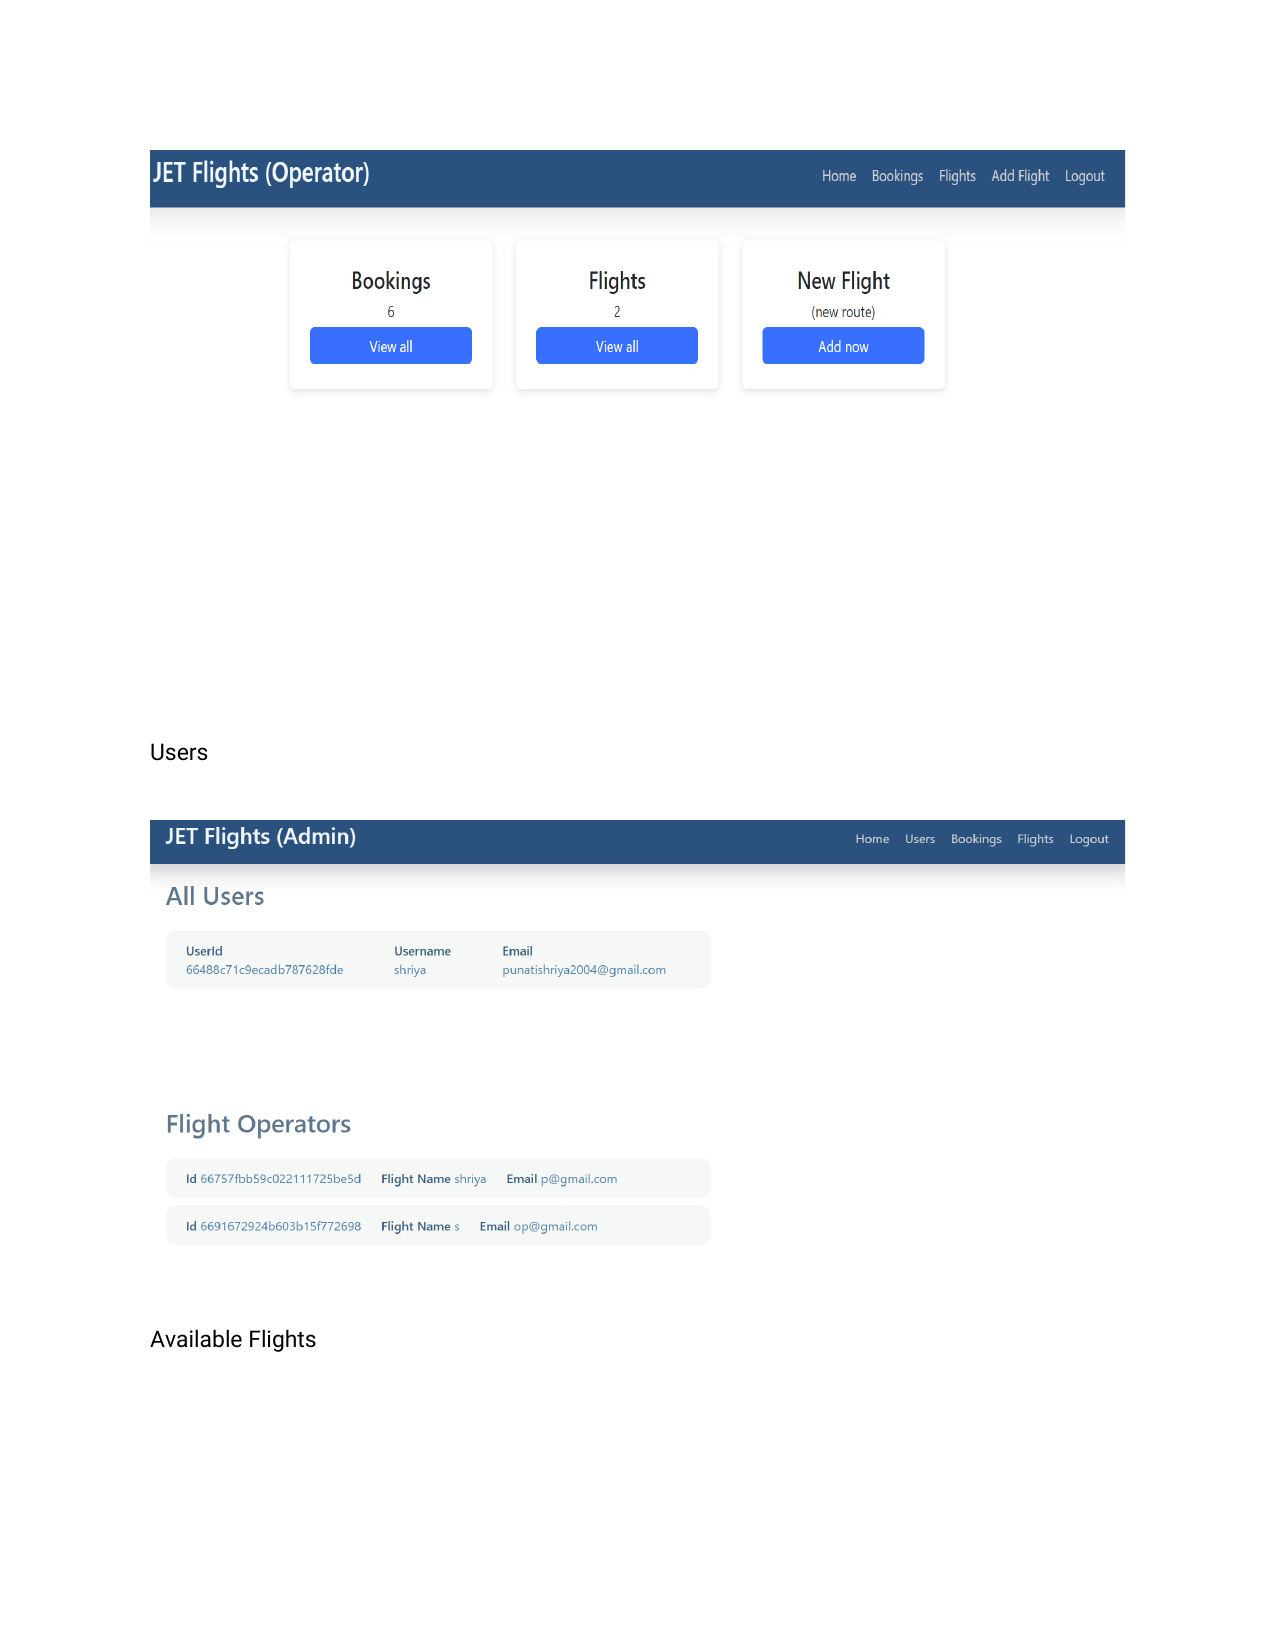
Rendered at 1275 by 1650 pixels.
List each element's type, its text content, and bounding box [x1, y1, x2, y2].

picture [150, 820, 1125, 1246]
text Available Flights [150, 1326, 1125, 1353]
picture [150, 150, 1125, 579]
text Users [150, 739, 1125, 766]
